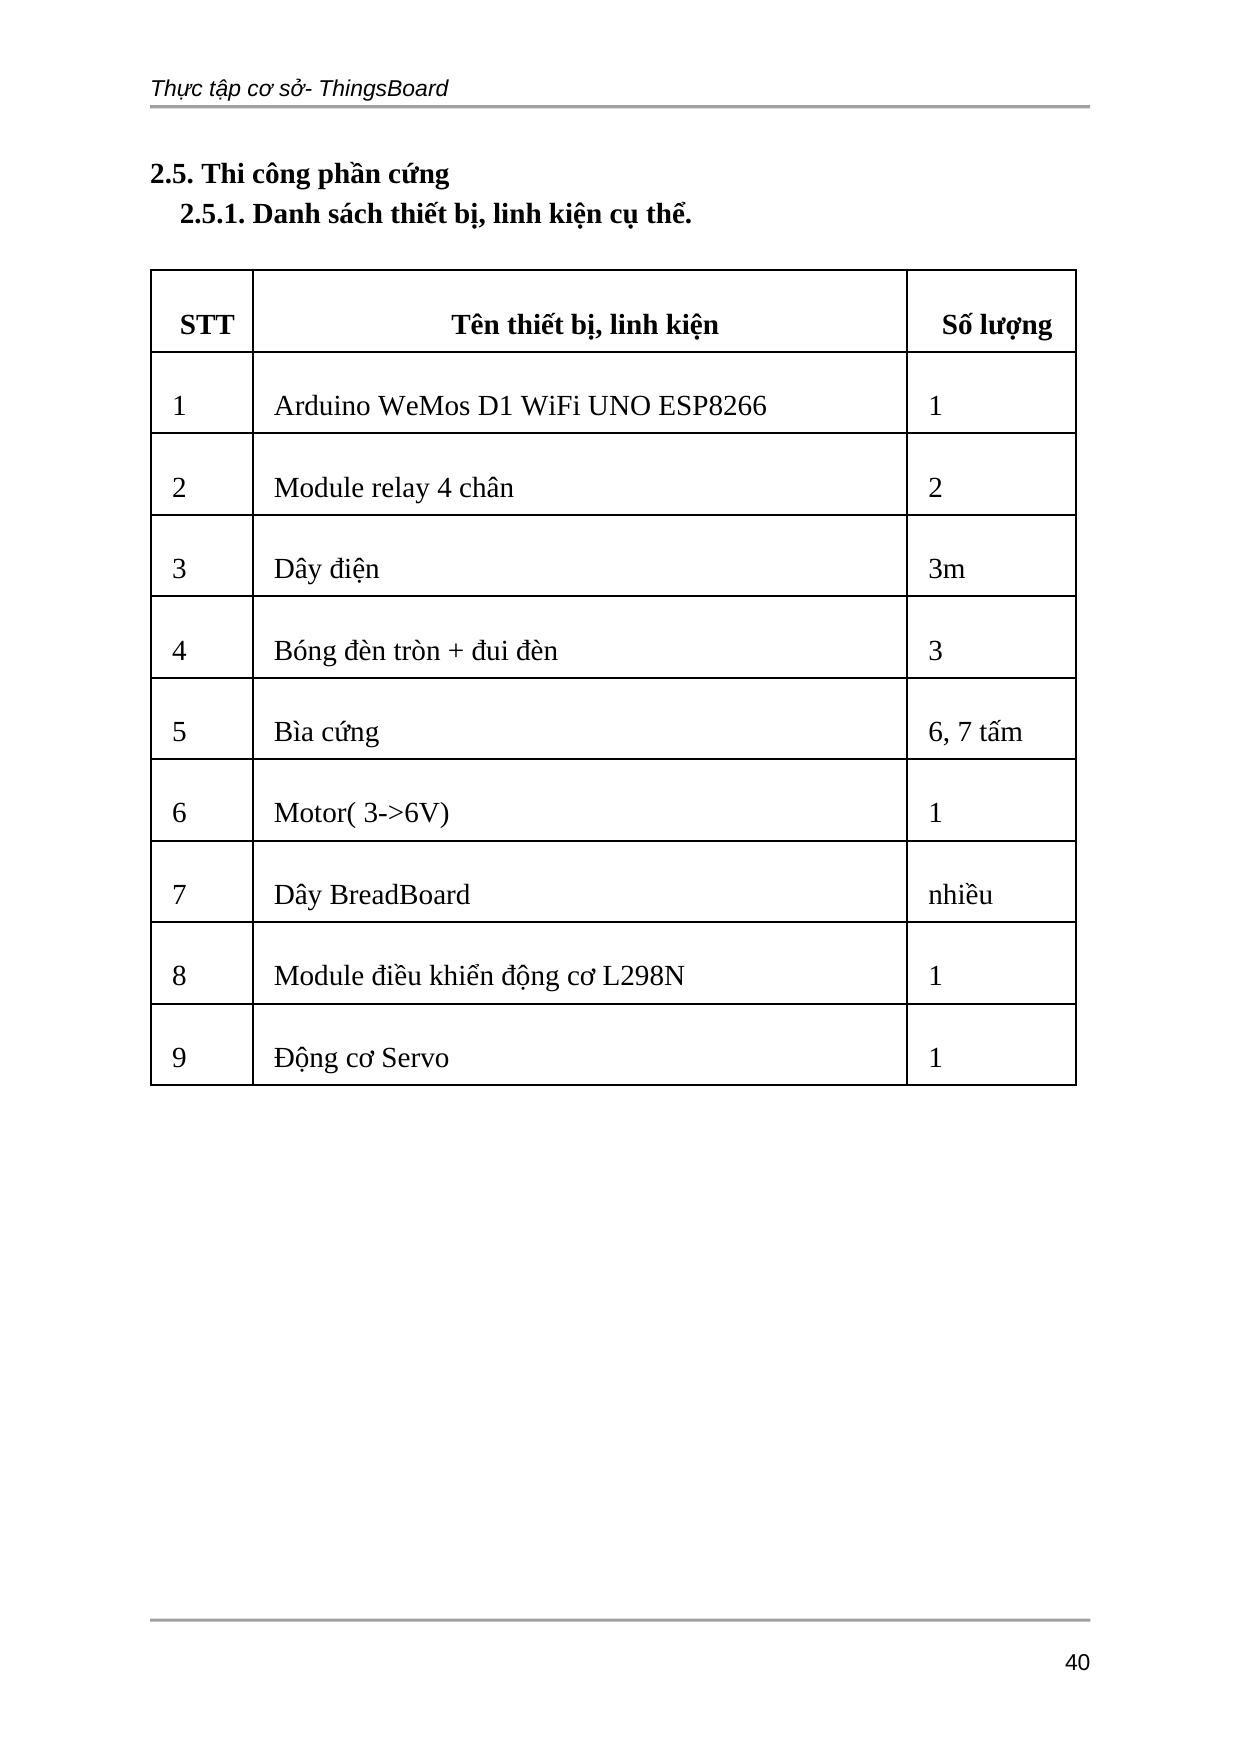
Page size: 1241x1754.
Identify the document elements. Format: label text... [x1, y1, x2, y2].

table_cell 1 [908, 760, 1075, 839]
table_cell Module relay 4 chân [254, 434, 906, 514]
table_cell 1 [152, 353, 252, 432]
table_cell 6, 7 tấm [908, 679, 1075, 758]
table_cell 9 [152, 1005, 252, 1084]
table_cell Motor( 3->6V) [254, 760, 906, 839]
table_cell Bìa cứng [254, 679, 906, 758]
table_cell Động cơ Servo [254, 1005, 906, 1084]
table_cell 4 [152, 597, 252, 677]
table_cell 1 [908, 353, 1075, 432]
table_cell 3 [152, 516, 252, 595]
table_cell nhiều [908, 842, 1075, 921]
table_cell Dây BreadBoard [254, 842, 906, 921]
table_header Số lượng [908, 271, 1075, 351]
table_cell 6 [152, 760, 252, 839]
table_header STT [152, 271, 252, 351]
table_cell Arduino WeMos D1 WiFi UNO ESP8266 [254, 353, 906, 432]
subtitle 2.5. Thi công phần cứng [150, 156, 1090, 190]
table_cell 7 [152, 842, 252, 921]
table_cell 3m [908, 516, 1075, 595]
table_cell 2 [152, 434, 252, 514]
table_cell 1 [908, 923, 1075, 1002]
table_cell Module điều khiển động cơ L298N [254, 923, 906, 1002]
table_header Tên thiết bị, linh kiện [254, 271, 906, 351]
table_cell Bóng đèn tròn + đui đèn [254, 597, 906, 677]
table_cell 1 [908, 1005, 1075, 1084]
table_cell 2 [908, 434, 1075, 514]
table_cell 5 [152, 679, 252, 758]
subtitle 2.5.1. Danh sách thiết bị, linh kiện cụ thể. [179, 196, 1090, 229]
table_cell 8 [152, 923, 252, 1002]
table_cell Dây điện [254, 516, 906, 595]
table_cell 3 [908, 597, 1075, 677]
